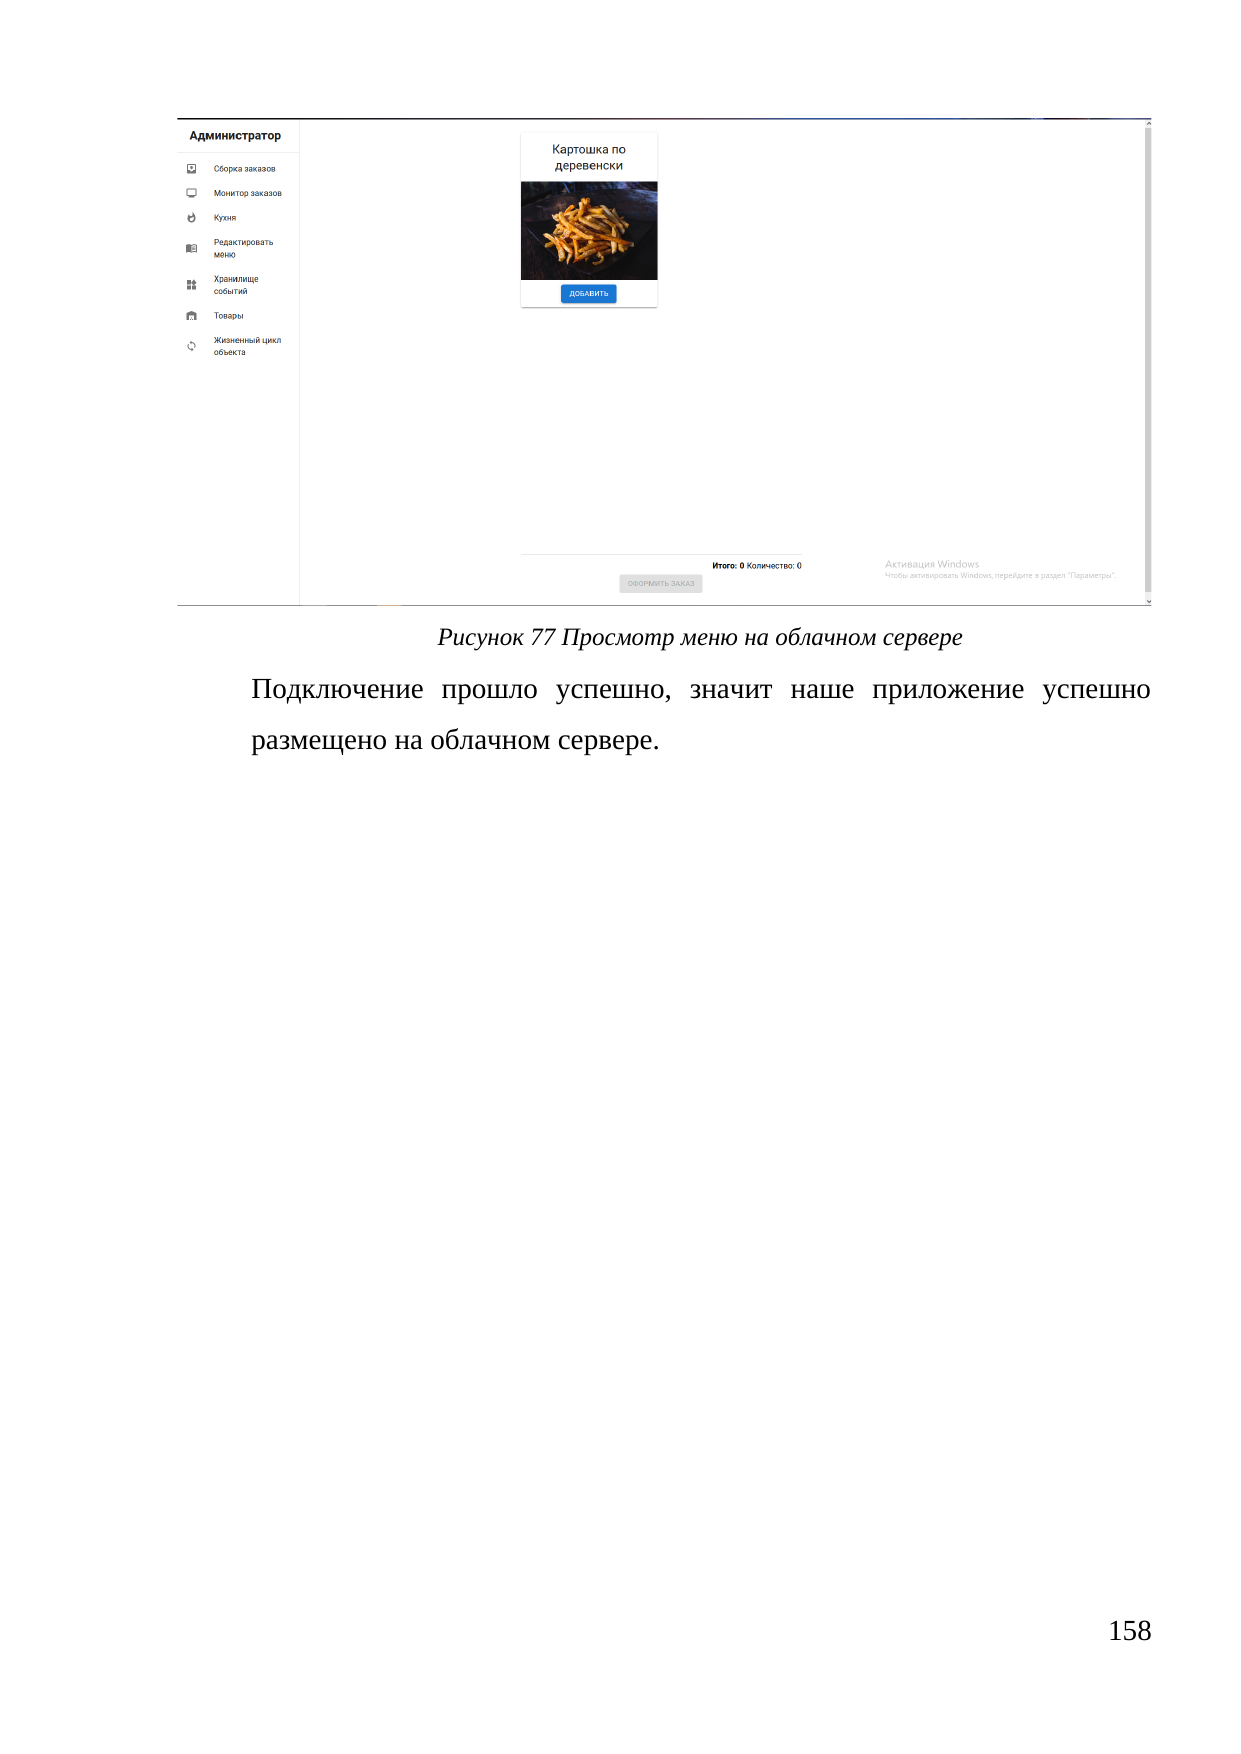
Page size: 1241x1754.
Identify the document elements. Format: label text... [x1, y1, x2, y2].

text Подключение прошло успешно, значит наше приложение успешно размещено на облачном сервере. [251, 671, 1152, 755]
picture [177, 118, 1152, 606]
